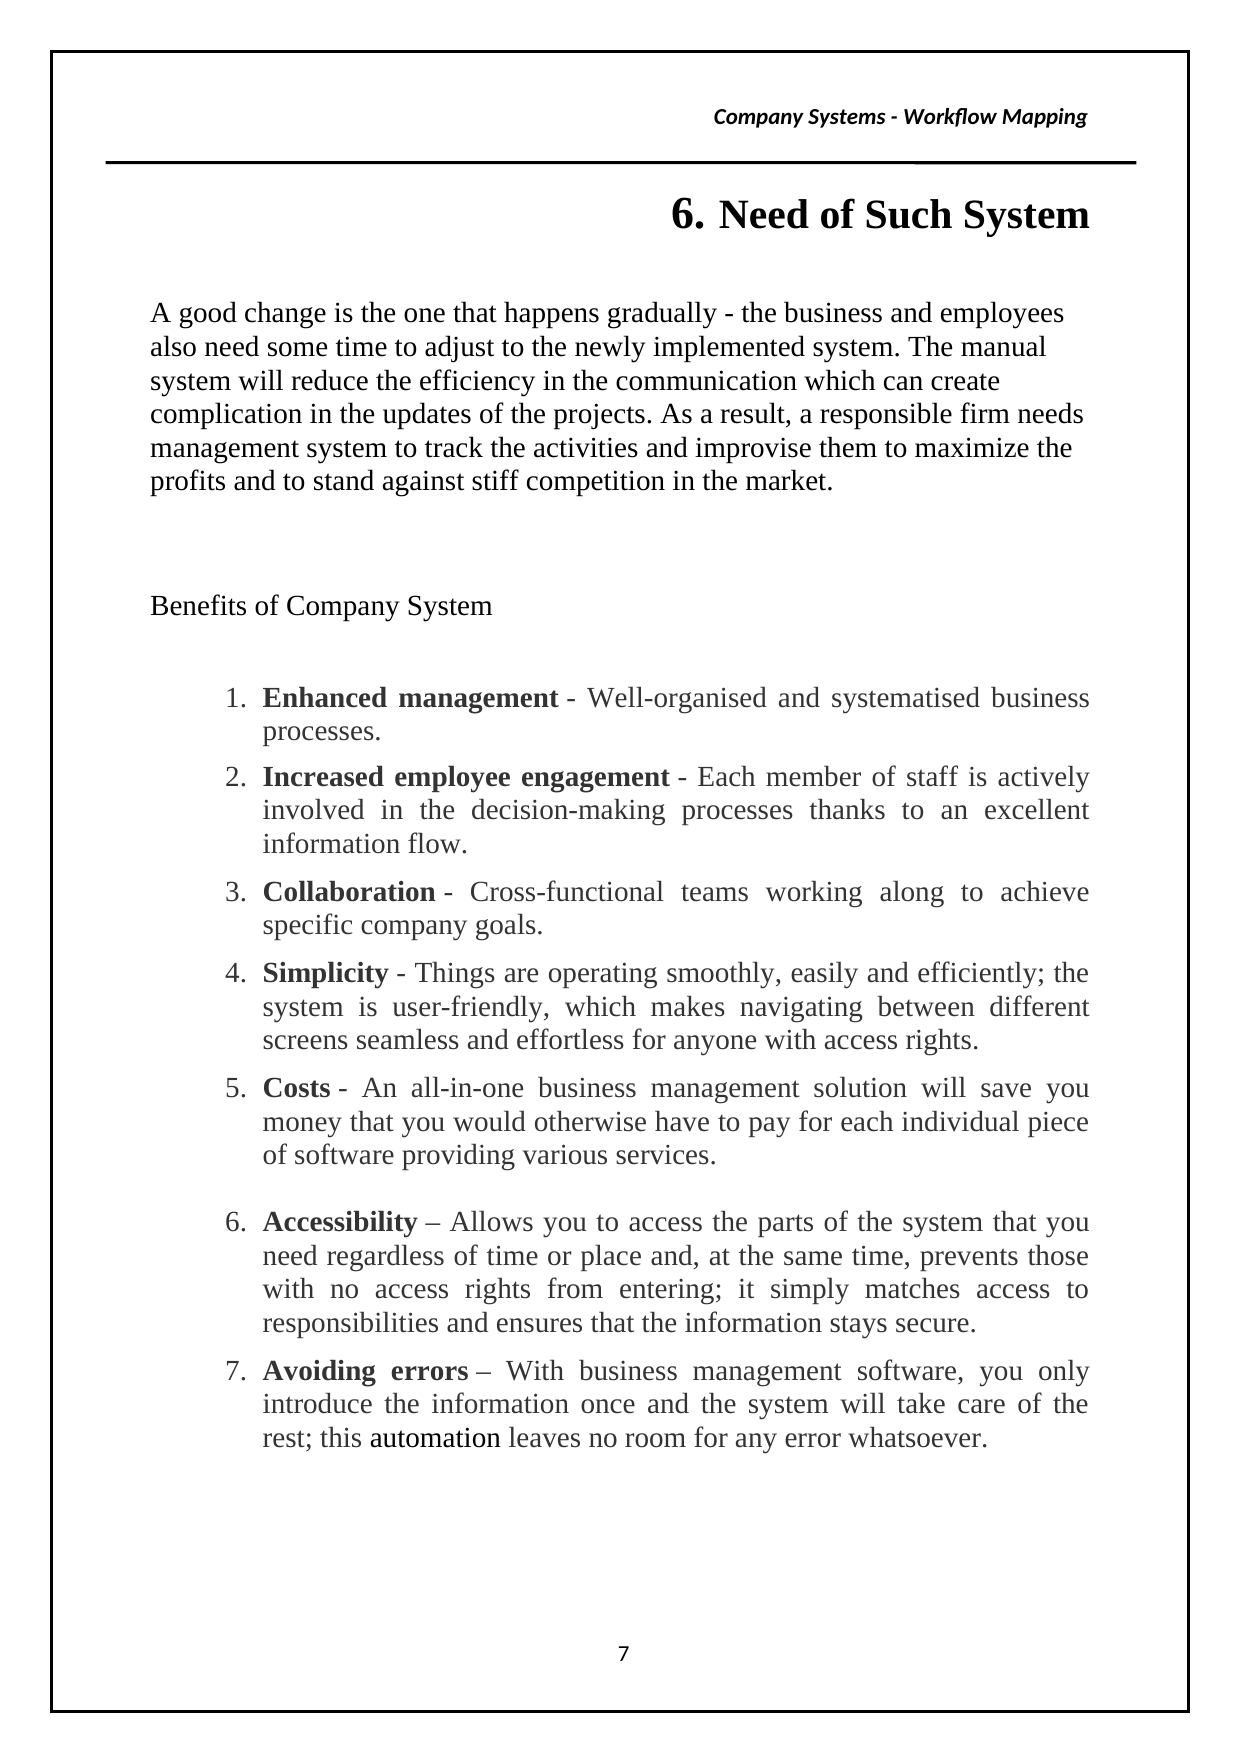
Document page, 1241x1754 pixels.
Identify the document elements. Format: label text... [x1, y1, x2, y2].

list Avoiding errors – With business management software, you only introduce the information once and the system will take care of the rest; this automation leaves no room for any error whatsoever. [225, 1353, 1090, 1453]
list Collaboration - Cross-functional teams working along to achieve specific company goals. [225, 874, 1090, 941]
list Costs - An all-in-one business management solution will save you money that you would otherwise have to pay for each individual piece of software providing various services. [225, 1070, 1090, 1171]
list Increased employee engagement - Each member of staff is actively involved in the decision-making processes thanks to an excellent information flow. [225, 759, 1090, 859]
list Need of Such System [187, 186, 1090, 238]
list Simplicity - Things are operating smoothly, easily and efficiently; the system is user-friendly, which makes navigating between different screens seamless and effortless for anyone with access rights. [225, 955, 1090, 1056]
text A good change is the one that happens gradually - the business and employees also need some time to adjust to the newly implemented system. The manual system will reduce the efficiency in the communication which can create complication in the updates of the projects. As a result, a responsible firm needs management system to track the activities and improvise them to maximize the profits and to stand against stiff competition in the market. [150, 296, 1090, 497]
list Accessibility – Allows you to access the parts of the system that you need regardless of time or place and, at the same time, prevents those with no access rights from entering; it simply matches access to responsibilities and ensures that the information stays secure. [225, 1204, 1090, 1338]
list Enhanced management - Well-organised and systematised business processes. [225, 680, 1090, 747]
text Benefits of Company System [150, 572, 1090, 622]
